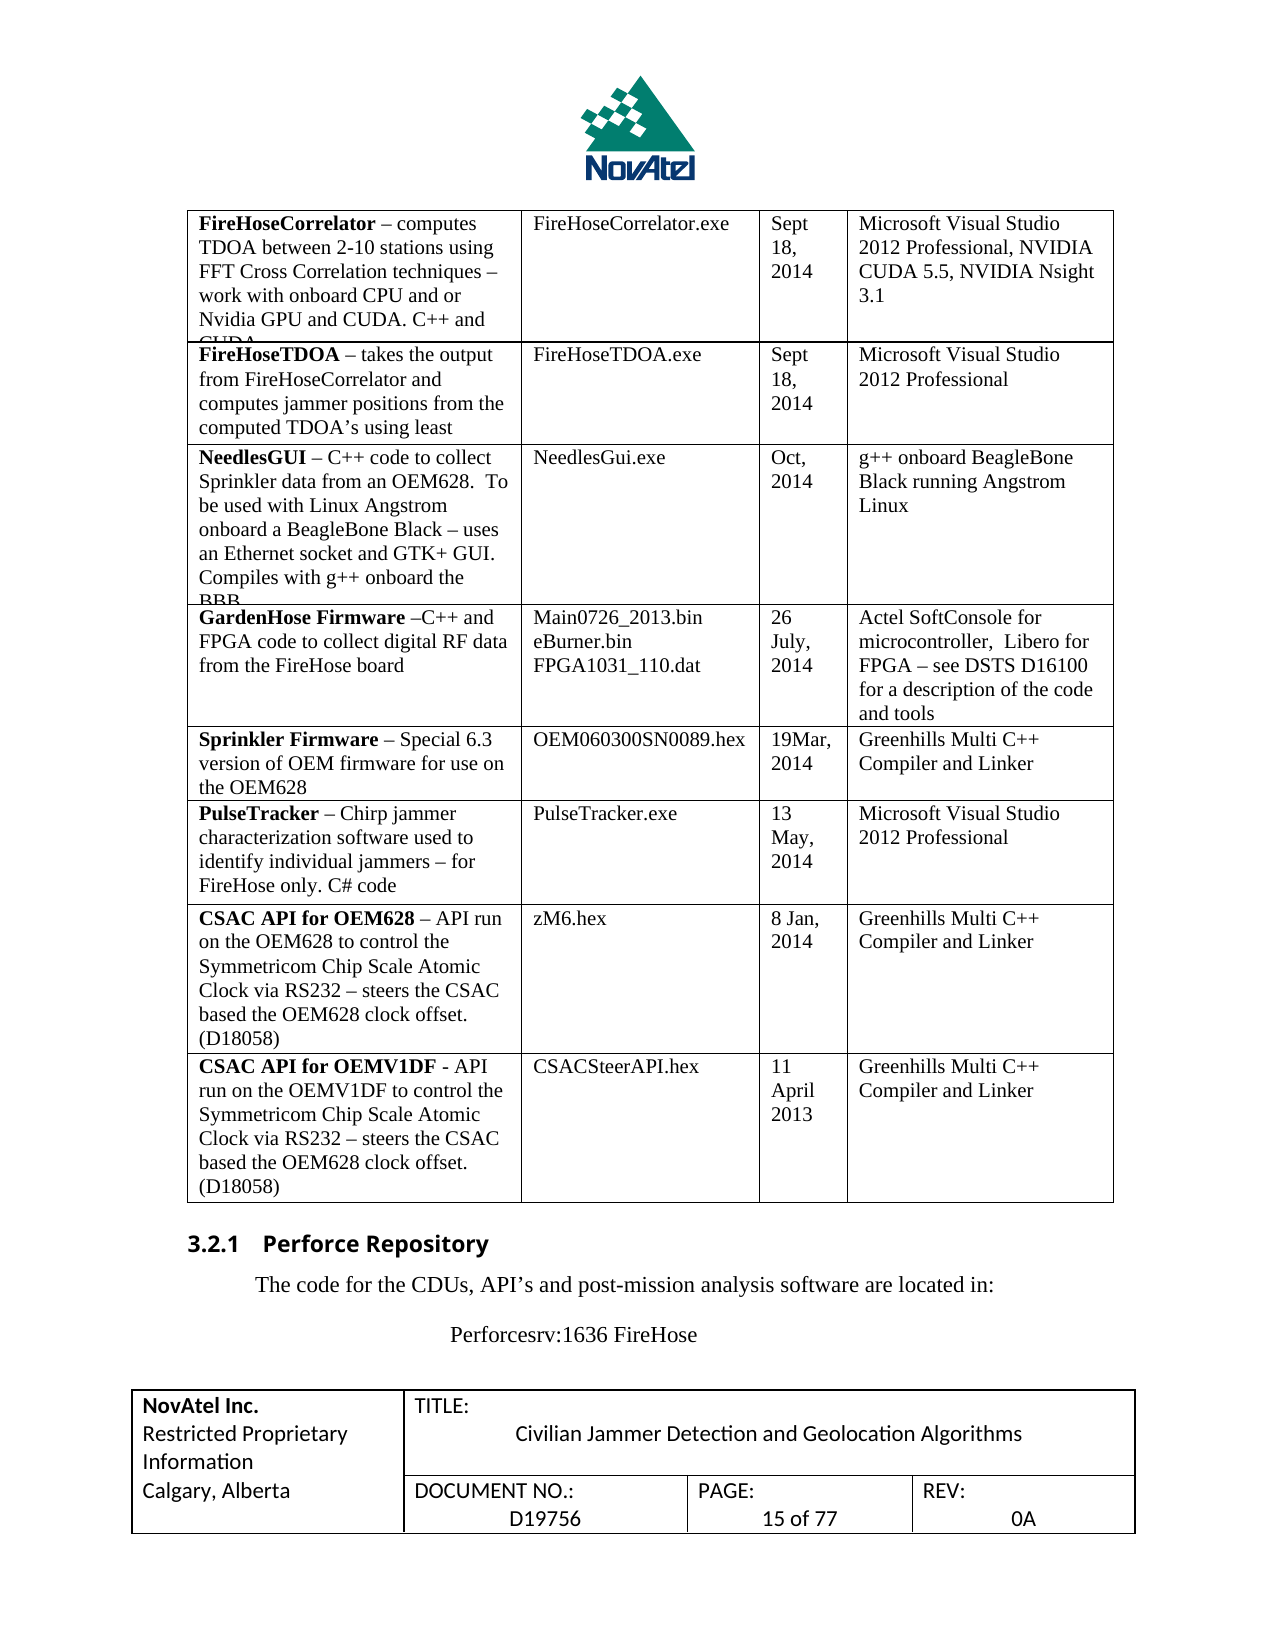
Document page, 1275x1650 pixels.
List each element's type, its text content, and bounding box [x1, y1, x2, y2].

table_cell FireHoseCorrelator – computes TDOA between 2-10 stations using FFT Cross Correlation techniques – work with onboard CPU and or Nvidia GPU and CUDA. C++ and CUDA [188, 211, 521, 341]
table_cell Sept 18, 2014 [760, 211, 847, 341]
table_cell Greenhills Multi C++ Compiler and Linker [848, 1054, 1113, 1202]
text The code for the CDUs, API’s and post-mission analysis software are located in: [255, 1272, 1125, 1298]
table_cell 13 May, 2014 [760, 801, 847, 904]
table_cell FireHoseTDOA.exe [522, 343, 759, 444]
table_cell PulseTracker.exe [522, 801, 759, 904]
table_cell Oct, 2014 [760, 445, 847, 604]
table_cell Sept 18, 2014 [760, 343, 847, 444]
table_cell Actel SoftConsole for microcontroller, Libero for FPGA – see DSTS D16100 for a description of the code and tools [848, 605, 1113, 726]
table_cell FireHoseTDOA – takes the output from FireHoseCorrelator and computes jammer positions from the computed TDOA’s using least squares. C++ [188, 343, 521, 444]
table_cell Greenhills Multi C++ Compiler and Linker [848, 905, 1113, 1053]
table_cell OEM060300SN0089.hex [522, 727, 759, 800]
table_cell 19Mar, 2014 [760, 727, 847, 800]
table_cell PulseTracker – Chirp jammer characterization software used to identify individual jammers – for FireHose only. C# code [188, 801, 521, 904]
table_cell NeedlesGui.exe [522, 445, 759, 604]
table_cell Microsoft Visual Studio 2012 Professional [848, 801, 1113, 904]
table_cell 26 July, 2014 [760, 605, 847, 726]
table_cell Greenhills Multi C++ Compiler and Linker [848, 727, 1113, 800]
table_cell FireHoseCorrelator.exe [522, 211, 759, 341]
table_cell CSAC API for OEM628 – API run on the OEM628 to control the Symmetricom Chip Scale Atomic Clock via RS232 – steers the CSAC based the OEM628 clock offset. (D18058) [188, 905, 521, 1053]
table_cell GardenHose Firmware –C++ and FPGA code to collect digital RF data from the FireHose board [188, 605, 521, 726]
table_cell g++ onboard BeagleBone Black running Angstrom Linux [848, 445, 1113, 604]
table_cell 11 April 2013 [760, 1054, 847, 1202]
table_cell Microsoft Visual Studio 2012 Professional [848, 343, 1113, 444]
table_cell 8 Jan, 2014 [760, 905, 847, 1053]
table_cell Microsoft Visual Studio 2012 Professional, NVIDIA CUDA 5.5, NVIDIA Nsight 3.1 [848, 211, 1113, 341]
text Perforcesrv:1636 FireHose [405, 1321, 1125, 1347]
subtitle Perforce Repository [187, 1228, 1125, 1259]
table_cell Sprinkler Firmware – Special 6.3 version of OEM firmware for use on the OEM628 [188, 727, 521, 800]
table_cell CSACSteerAPI.hex [522, 1054, 759, 1202]
table_cell NeedlesGUI – C++ code to collect Sprinkler data from an OEM628. To be used with Linux Angstrom onboard a BeagleBone Black – uses an Ethernet socket and GTK+ GUI. Compiles with g++ onboard the BBB [188, 445, 521, 604]
table_cell zM6.hex [522, 905, 759, 1053]
table_cell CSAC API for OEMV1DF - API run on the OEMV1DF to control the Symmetricom Chip Scale Atomic Clock via RS232 – steers the CSAC based the OEM628 clock offset. (D18058) [188, 1054, 521, 1202]
table_cell Main0726_2013.bin eBurner.bin FPGA1031_110.dat [522, 605, 759, 726]
